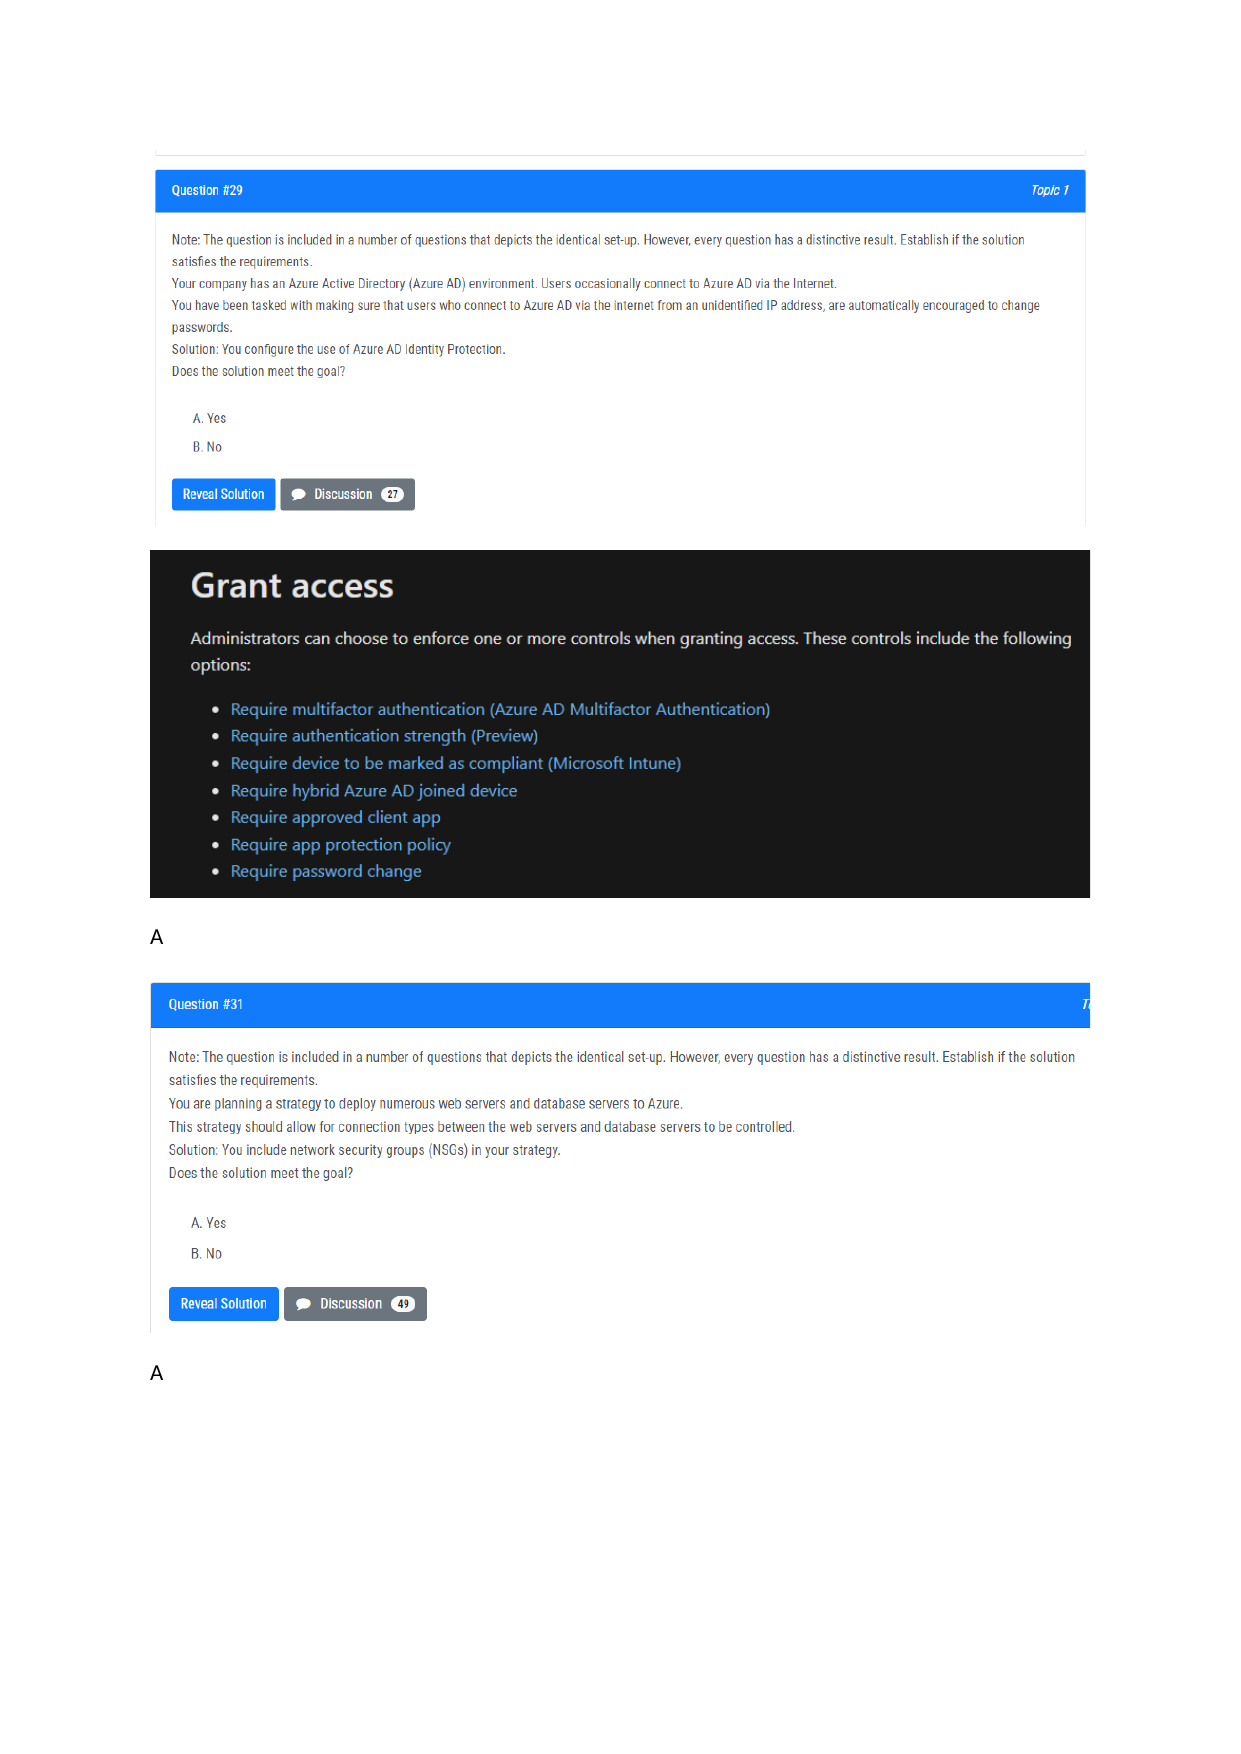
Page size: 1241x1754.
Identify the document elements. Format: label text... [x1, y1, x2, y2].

picture [150, 550, 1091, 898]
text A [150, 922, 1090, 951]
picture [150, 975, 1091, 1333]
picture [150, 150, 1091, 526]
text A [150, 1358, 1090, 1386]
